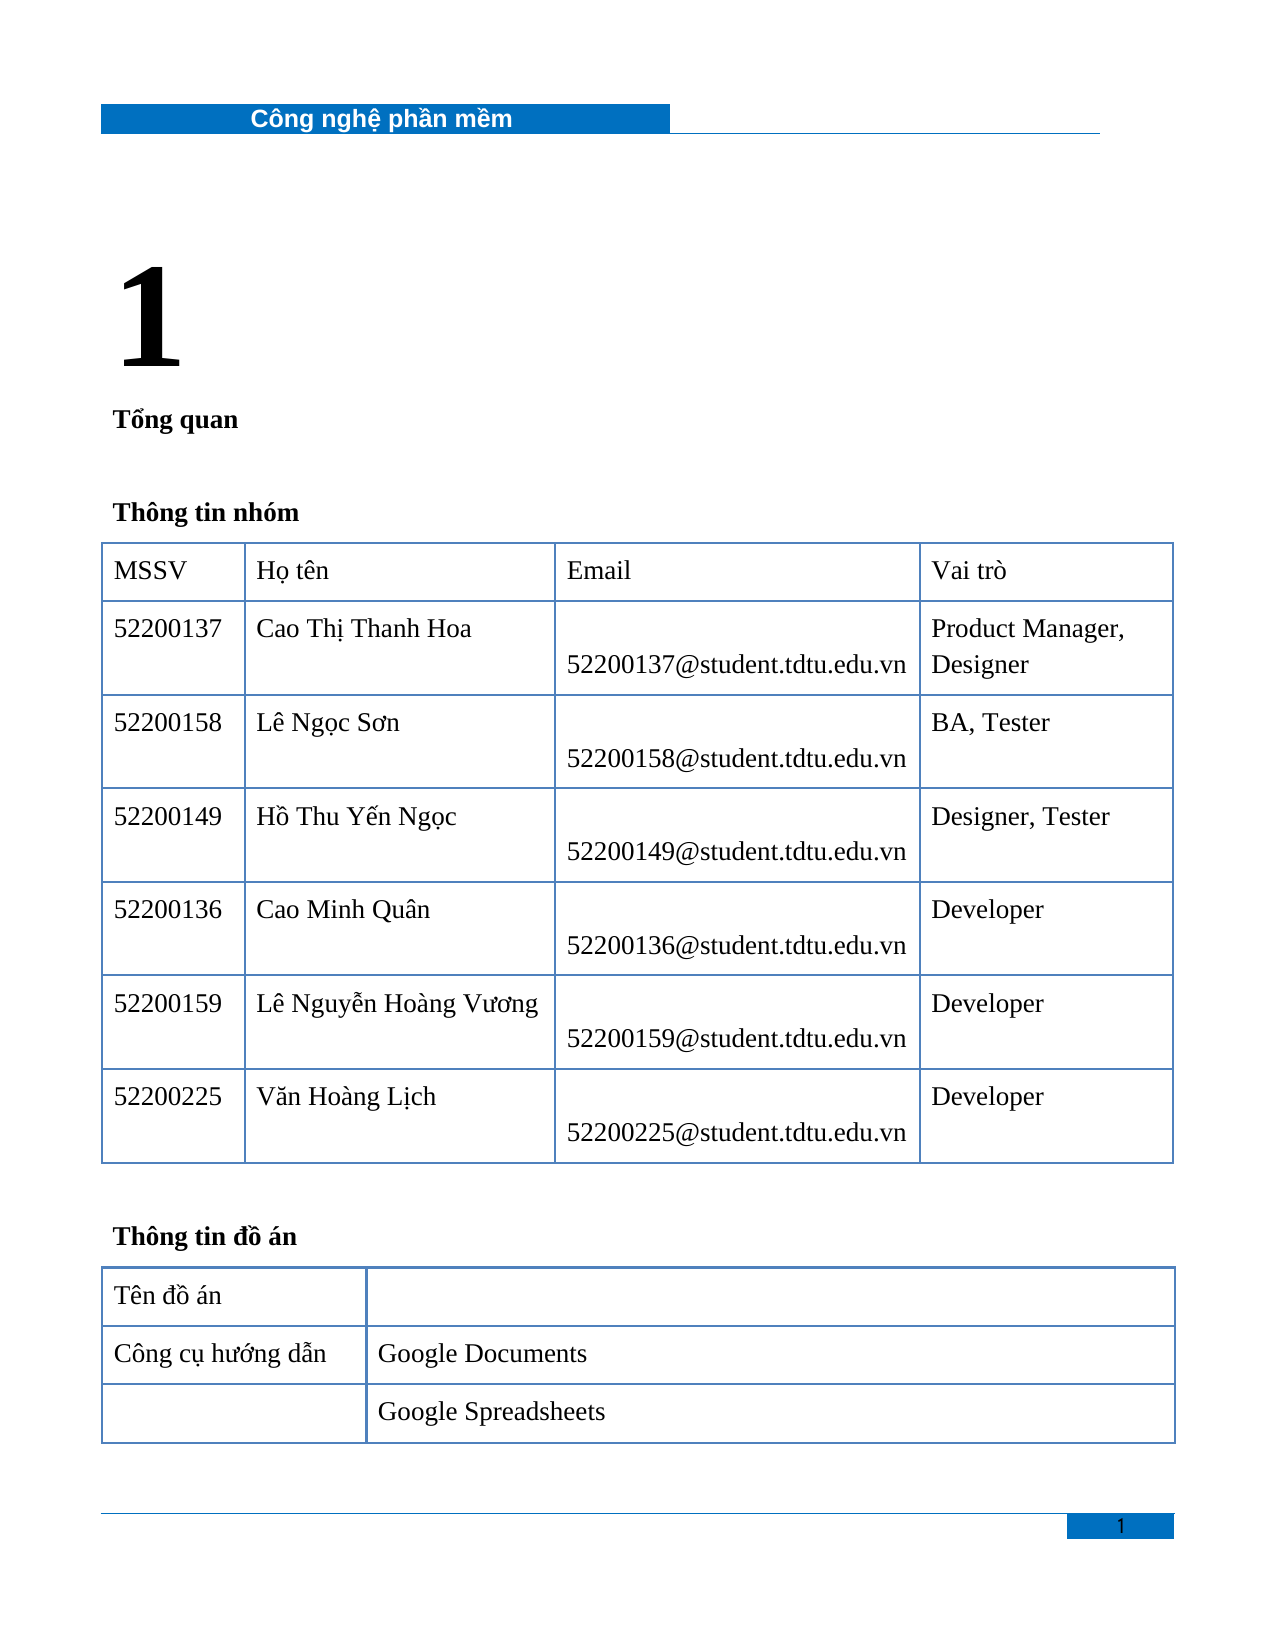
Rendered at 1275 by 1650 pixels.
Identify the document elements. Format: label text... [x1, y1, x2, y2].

table_cell Hồ Thu Yến Ngọc [246, 789, 554, 881]
table_cell Developer [921, 883, 1172, 974]
table_header Email [556, 544, 919, 600]
table_header Tên đồ án [103, 1269, 365, 1325]
subtitle Thông tin nhóm [112, 496, 1063, 527]
table_cell Lê Nguyễn Hoàng Vương [246, 976, 554, 1068]
table_cell 52200159@student.tdtu.edu.vn [556, 976, 919, 1068]
table_cell Developer [921, 1070, 1172, 1162]
table_cell Product Manager, Designer [921, 602, 1172, 693]
subtitle Thông tin đồ án [112, 1220, 1063, 1251]
table_cell 52200136 [103, 883, 244, 974]
table_cell 52200225@student.tdtu.edu.vn [556, 1070, 919, 1162]
table_cell Lê Ngọc Sơn [246, 696, 554, 787]
table_cell 52200137@student.tdtu.edu.vn [556, 602, 919, 693]
table_cell [103, 1385, 365, 1442]
table_cell 52200136@student.tdtu.edu.vn [556, 883, 919, 974]
table_cell 52200158 [103, 696, 244, 787]
table_cell 52200137 [103, 602, 244, 693]
table_header [246, 544, 554, 600]
table_cell Google Documents [368, 1327, 1174, 1383]
table_cell BA, Tester [921, 696, 1172, 787]
table_cell Designer, Tester [921, 789, 1172, 881]
table_cell Cao Minh Quân [246, 883, 554, 974]
table_header MSSV [103, 544, 244, 600]
table_cell Văn Hoàng Lịch [246, 1070, 554, 1162]
table_cell 52200158@student.tdtu.edu.vn [556, 696, 919, 787]
table_cell Cao Thị Thanh Hoa [246, 602, 554, 693]
table_cell 52200149@student.tdtu.edu.vn [556, 789, 919, 881]
table_cell [103, 1327, 365, 1383]
table_cell Developer [921, 976, 1172, 1068]
table_cell 52200159 [103, 976, 244, 1068]
table_cell 52200149 [103, 789, 244, 881]
table_header Vai trò [921, 544, 1172, 600]
table_header [368, 1269, 1174, 1325]
table_cell 52200225 [103, 1070, 244, 1162]
table_cell Google Spreadsheets [368, 1385, 1174, 1442]
